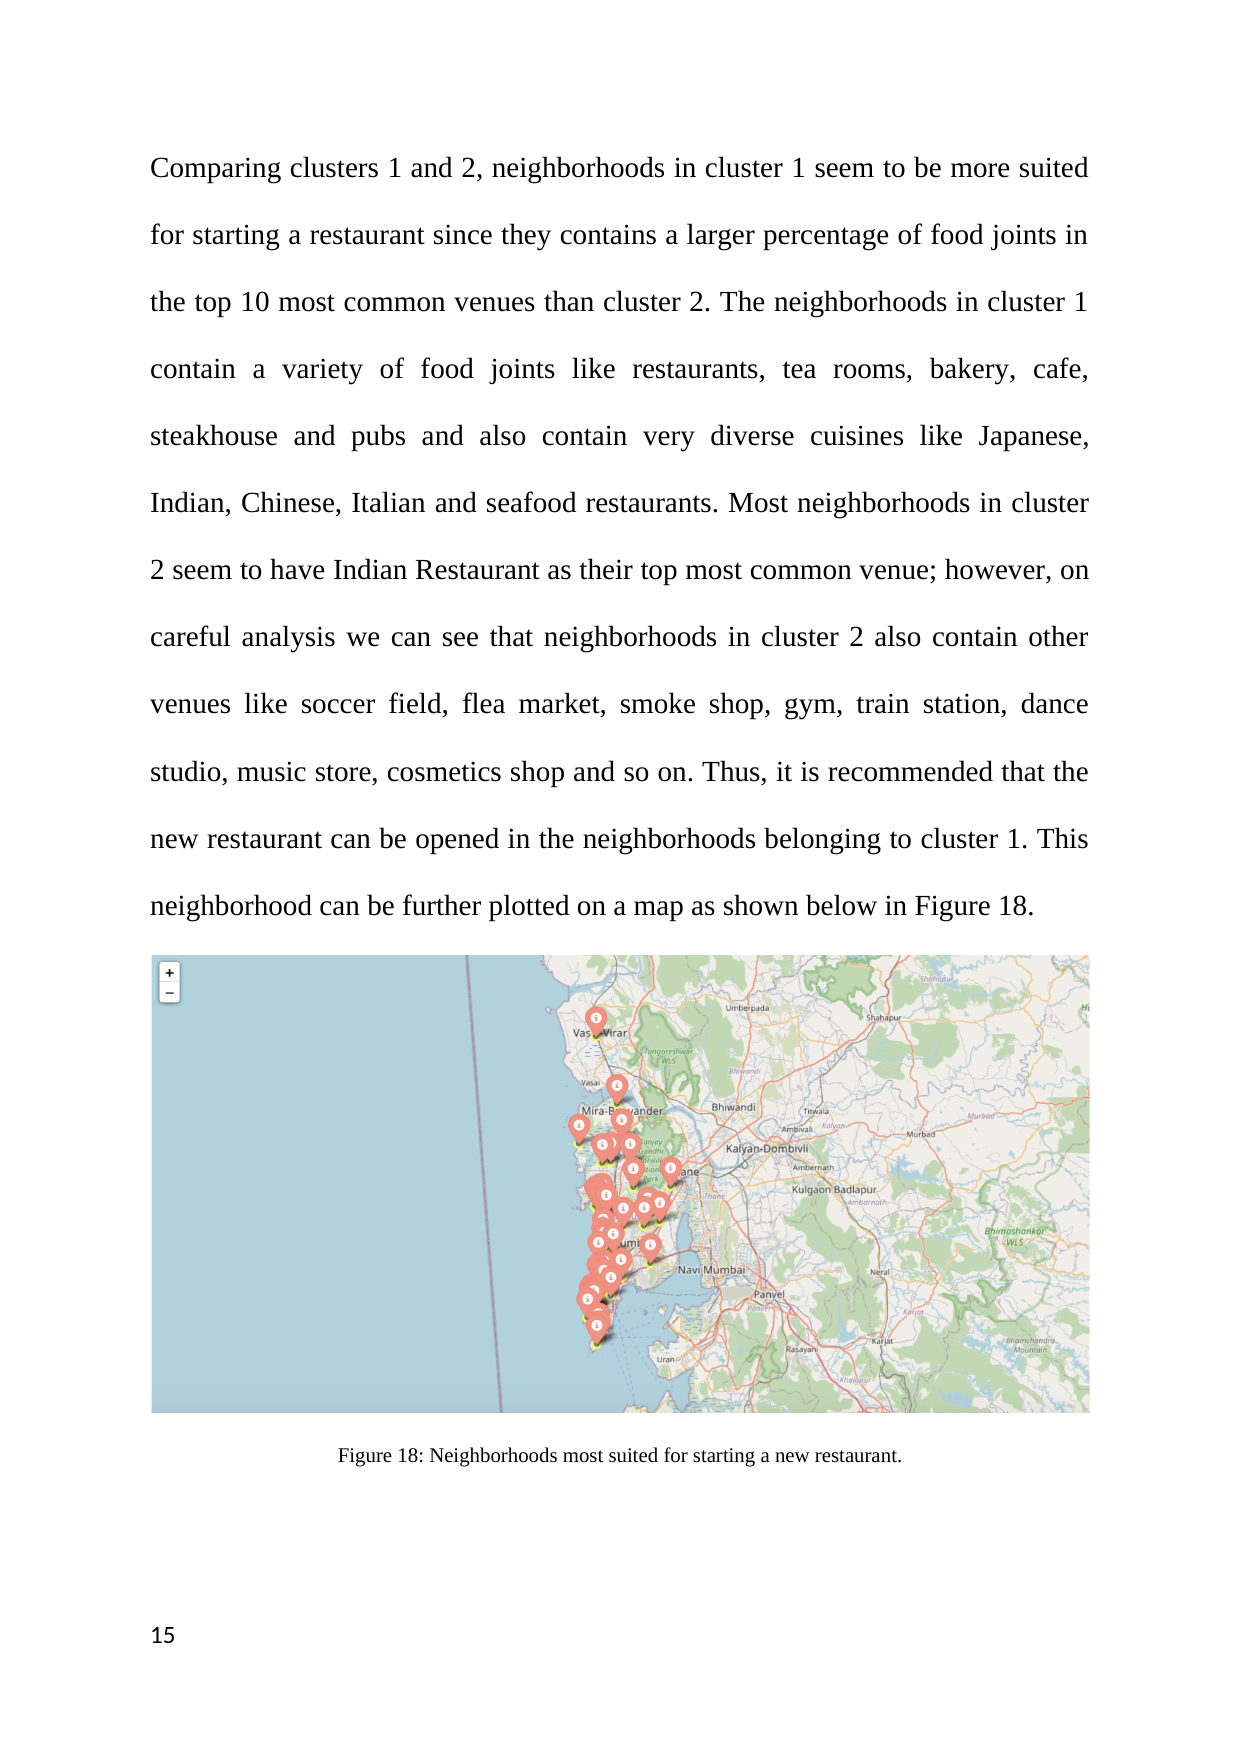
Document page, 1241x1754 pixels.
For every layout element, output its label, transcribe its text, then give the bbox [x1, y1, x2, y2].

text Figure 18: Neighborhoods most suited for starting a new restaurant. [150, 1443, 1090, 1467]
picture [150, 955, 1090, 1413]
text Comparing clusters 1 and 2, neighborhoods in cluster 1 seem to be more suited for starting a restaurant since they contains a larger percentage of food joints in the top 10 most common venues than cluster 2. The neighborhoods in cluster 1 contain a variety of food joints like restaurants, tea rooms, bakery, cafe, steakhouse and pubs and also contain very diverse cuisines like Japanese, Indian, Chinese, Italian and seafood restaurants. Most neighborhoods in cluster 2 seem to have Indian Restaurant as their top most common venue; however, on careful analysis we can see that neighborhoods in cluster 2 also contain other venues like soccer field, flea market, smoke shop, gym, train station, dance studio, music store, cosmetics shop and so on. Thus, it is recommended that the new restaurant can be opened in the neighborhoods belonging to cluster 1. This neighborhood can be further plotted on a map as shown below in Figure 18. [150, 150, 1090, 921]
